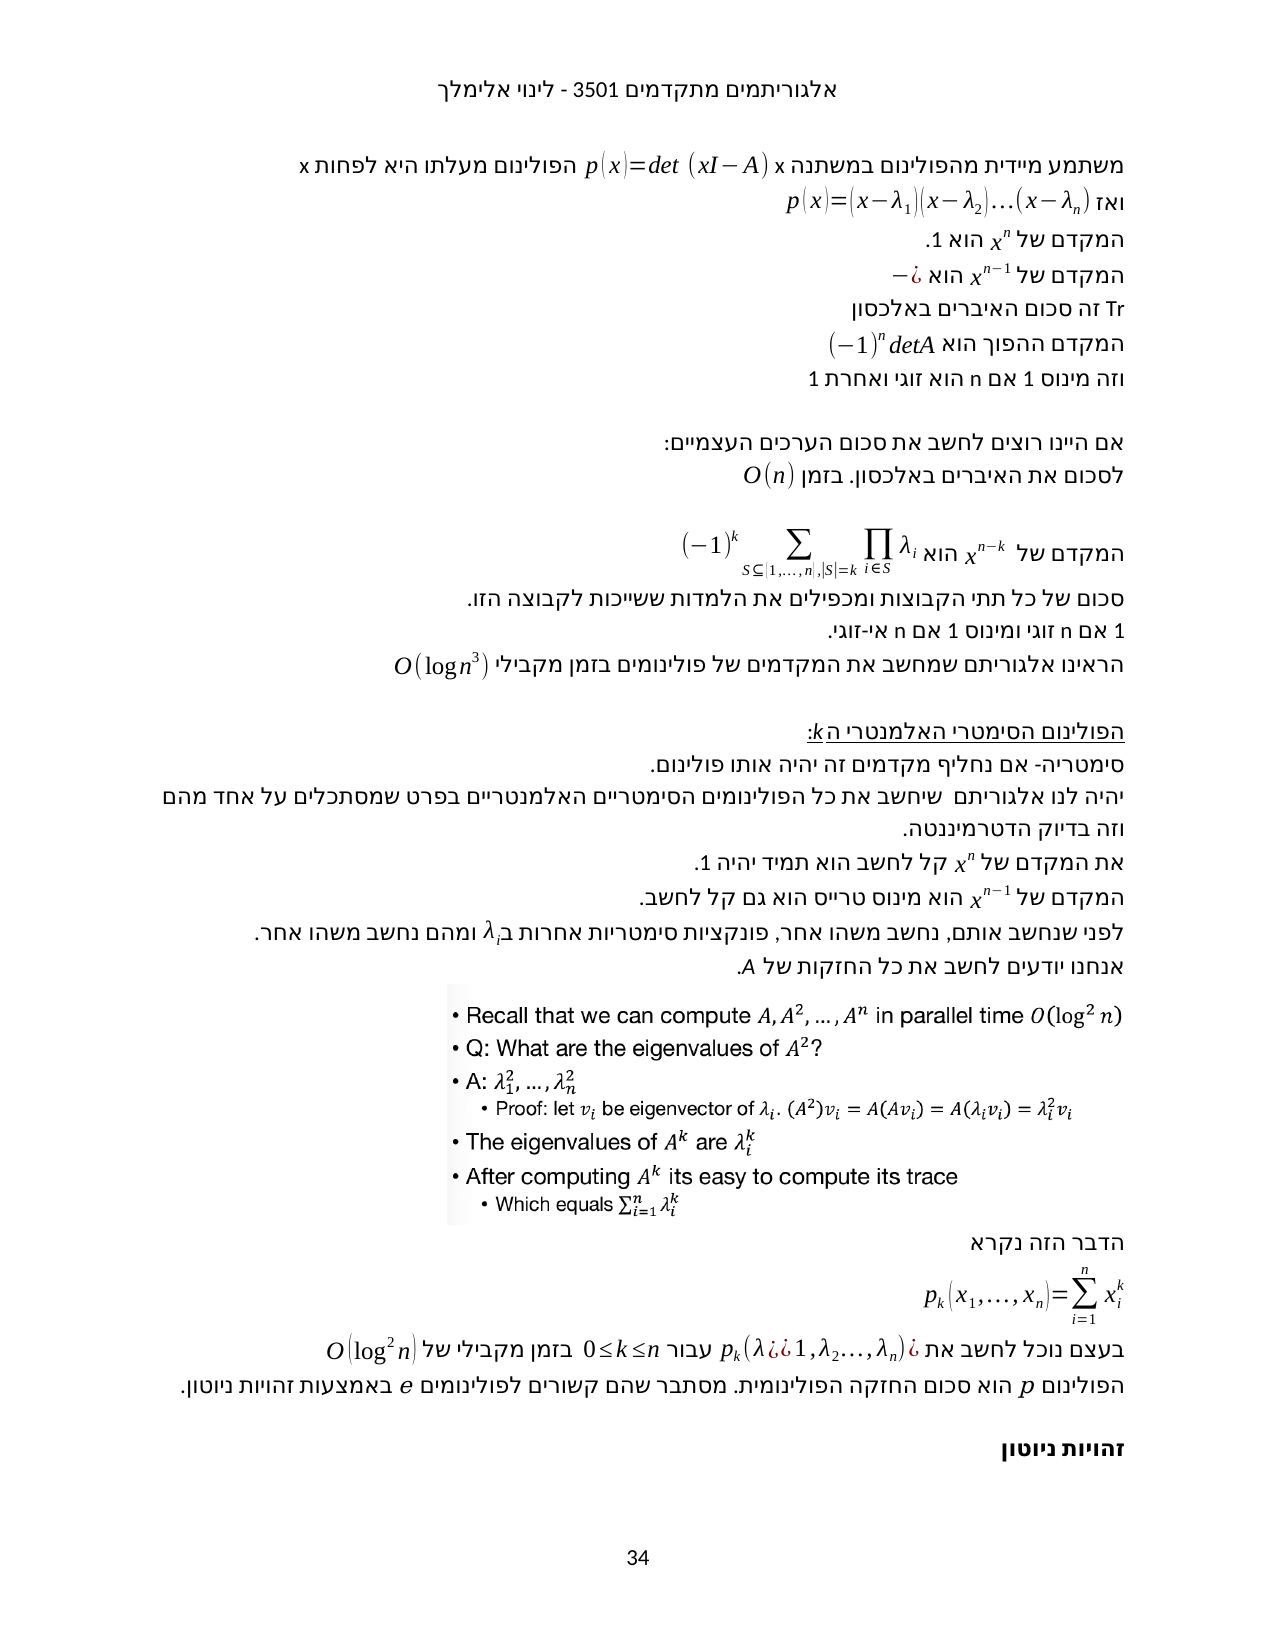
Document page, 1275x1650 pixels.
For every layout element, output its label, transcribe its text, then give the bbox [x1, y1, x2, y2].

text סימטריה- אם נחליף מקדמים זה יהיה אותו פולינום. [150, 750, 1125, 778]
text בעצם נוכל לחשב את עבור בזמן מקבילי של [150, 1332, 1125, 1366]
text זהויות ניוטון [150, 1434, 1125, 1463]
text וזה מינוס 1 אם n הוא זוגי ואחרת 1 [150, 364, 1125, 392]
text הראינו אלגוריתם שמחשב את המקדמים של פולינומים בזמן מקבילי [150, 648, 1125, 681]
text לפני שנחשב אותם, נחשב משהו אחר, פונקציות סימטריות אחרות ב ומהם נחשב משהו אחר. [150, 917, 1125, 948]
text Tr זה סכום האיברים באלכסון [150, 294, 1125, 323]
text סכום של כל תתי הקבוצות ומכפילים את הלמדות ששייכות לקבוצה הזו. [150, 584, 1125, 612]
text הדבר הזה נקרא [150, 1228, 1125, 1327]
text ואז [150, 185, 1125, 220]
text לסכום את האיברים באלכסון. בזמן [150, 460, 1125, 490]
text המקדם של הוא [150, 259, 1125, 290]
text המקדם של הוא 1. [150, 224, 1125, 255]
text אם היינו רוצים לחשב את סכום הערכים העצמיים: [150, 428, 1125, 456]
text הפולינום p הוא סכום החזקה הפולינומית. מסתבר שהם קשורים לפולינומים e באמצעות זהויות ניוטון. [150, 1370, 1125, 1399]
picture [447, 984, 1125, 1225]
text המקדם של הוא מינוס טרייס הוא גם קל לחשב. [150, 882, 1125, 913]
text המקדם ההפוך הוא [150, 327, 1125, 360]
text המקדם של הוא [150, 527, 1125, 580]
text את המקדם של קל לחשב הוא תמיד יהיה 1. [150, 846, 1125, 877]
text הפולינום הסימטרי האלמנטרי הk: [150, 717, 1125, 746]
text יהיה לנו אלגוריתם שיחשב את כל הפולינומים הסימטריים האלמנטריים בפרט שמסתכלים על אחד מהם וזה בדיוק הדטרמיננטה. [150, 782, 1125, 842]
text 1 אם n זוגי ומינוס 1 אם n אי-זוגי. [150, 616, 1125, 644]
text אנחנו יודעים לחשב את כל החזקות של A. [150, 952, 1125, 980]
text משתמע מיידית מהפולינום במשתנה x הפולינום מעלתו היא לפחות x [150, 150, 1125, 181]
